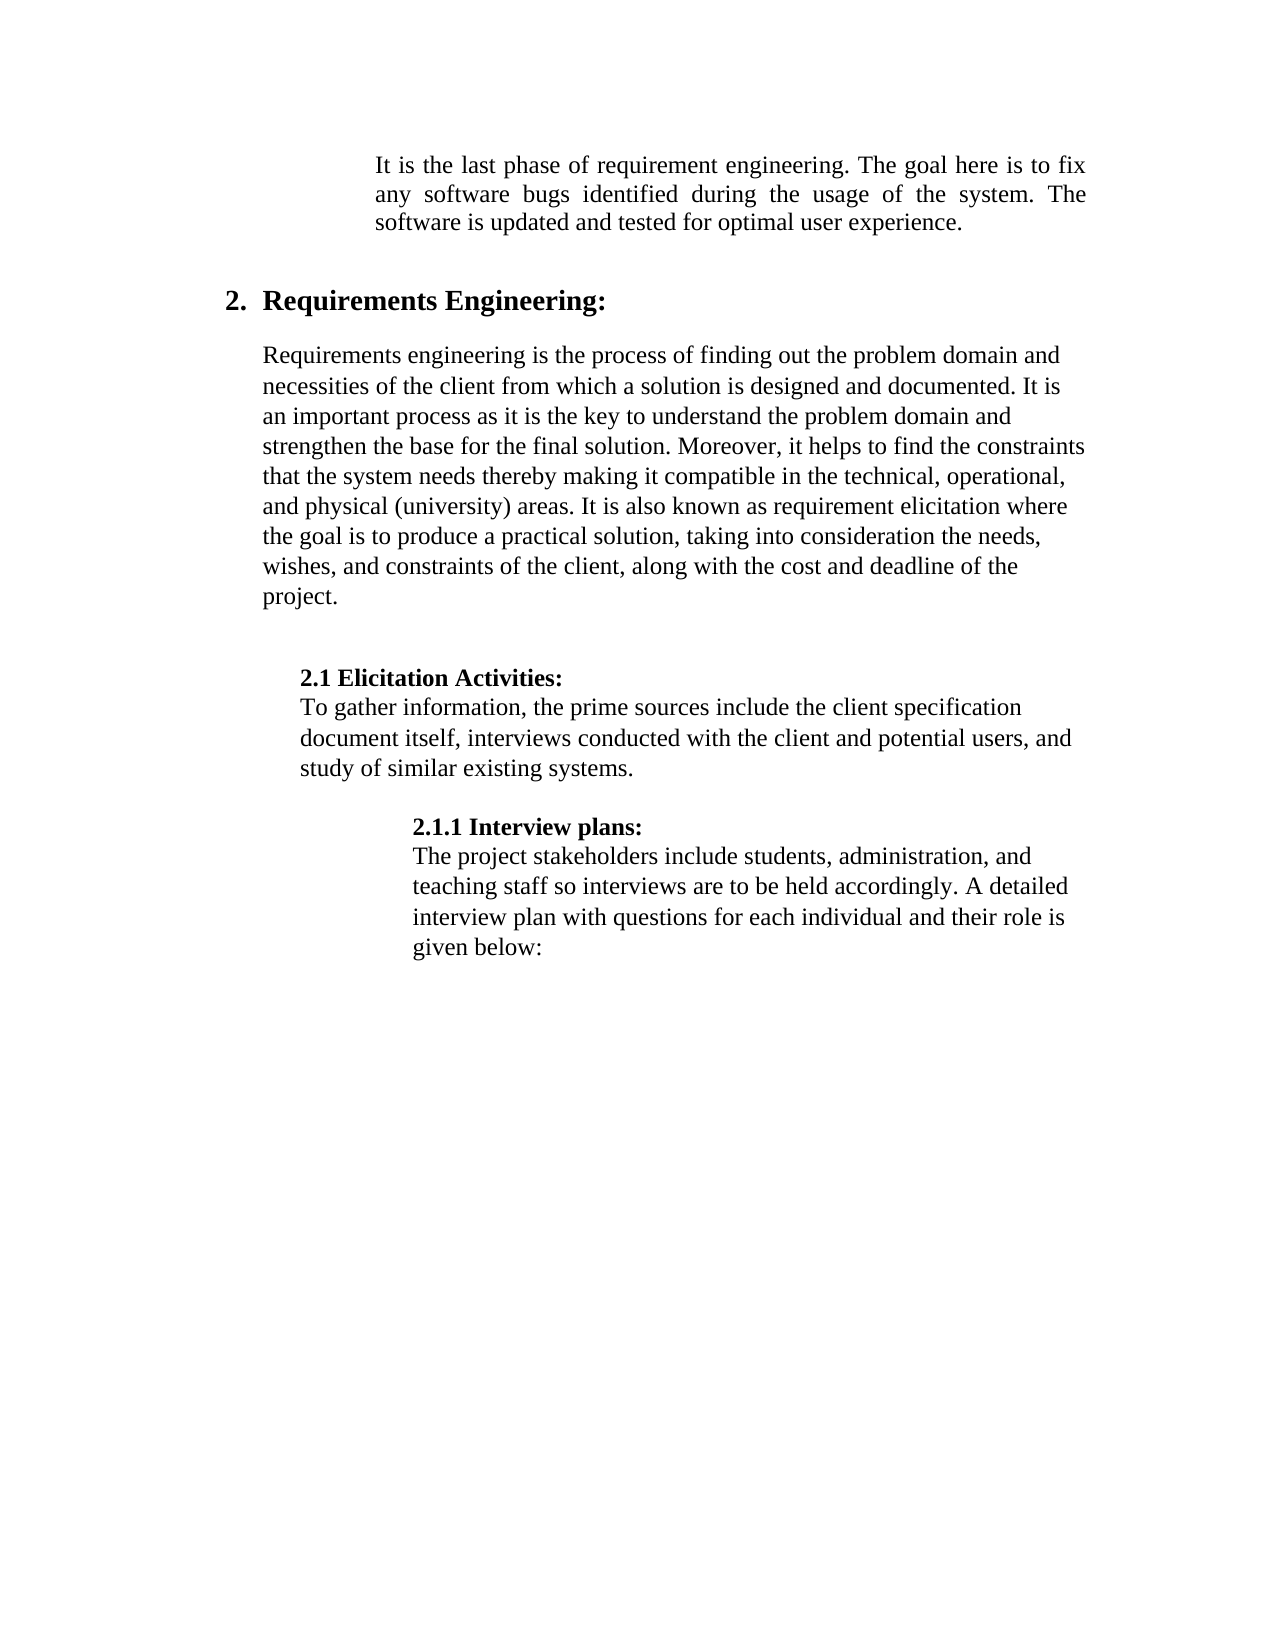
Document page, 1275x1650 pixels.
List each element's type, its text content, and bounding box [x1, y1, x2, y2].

subtitle 2.1 Elicitation Activities: [225, 663, 1087, 692]
list The project stakeholders include students, administration, and teaching staff so interviews are to be held accordingly. A detailed interview plan with questions for each individual and their role is given below: [412, 841, 1087, 961]
subtitle Requirements Engineering: [225, 283, 1087, 317]
list To gather information, the prime sources include the client specification document itself, interviews conducted with the client and potential users, and study of similar existing systems. [300, 692, 1087, 782]
subtitle 2.1.1 Interview plans: [337, 812, 1087, 841]
list Requirements engineering is the process of finding out the problem domain and necessities of the client from which a solution is designed and documented. It is an important process as it is the key to understand the problem domain and strengthen the base for the final solution. Moreover, it helps to find the constraints that the system needs thereby making it compatible in the technical, operational, and physical (university) areas. It is also known as requirement elicitation where the goal is to produce a practical solution, taking into consideration the needs, wishes, and constraints of the client, along with the cost and deadline of the project. [262, 341, 1087, 610]
list It is the last phase of requirement engineering. The goal here is to fix any software bugs identified during the usage of the system. The software is updated and tested for optimal user experience. [375, 150, 1087, 236]
